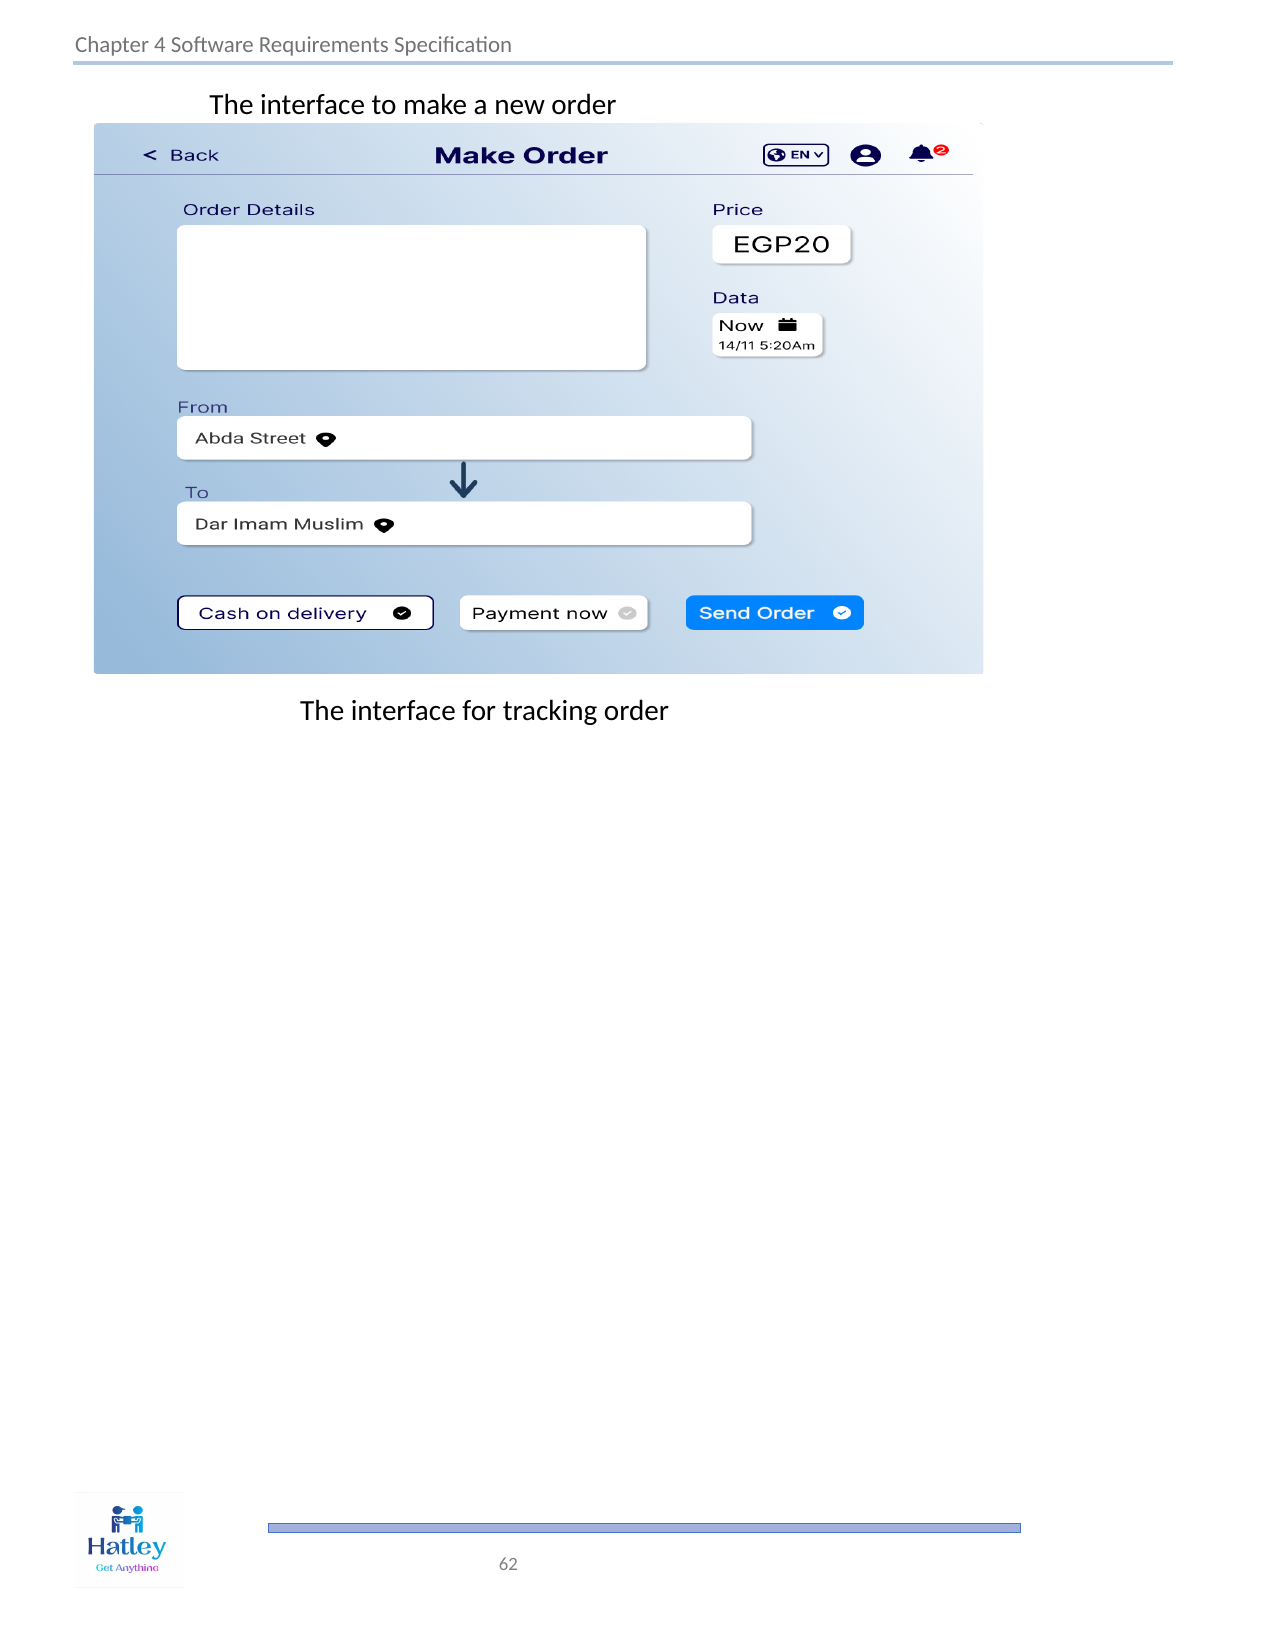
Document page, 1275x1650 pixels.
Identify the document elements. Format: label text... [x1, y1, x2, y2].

picture [75, 1492, 185, 1588]
text The interface for tracking order [225, 692, 1200, 728]
text The interface to make a new order [75, 86, 1202, 673]
